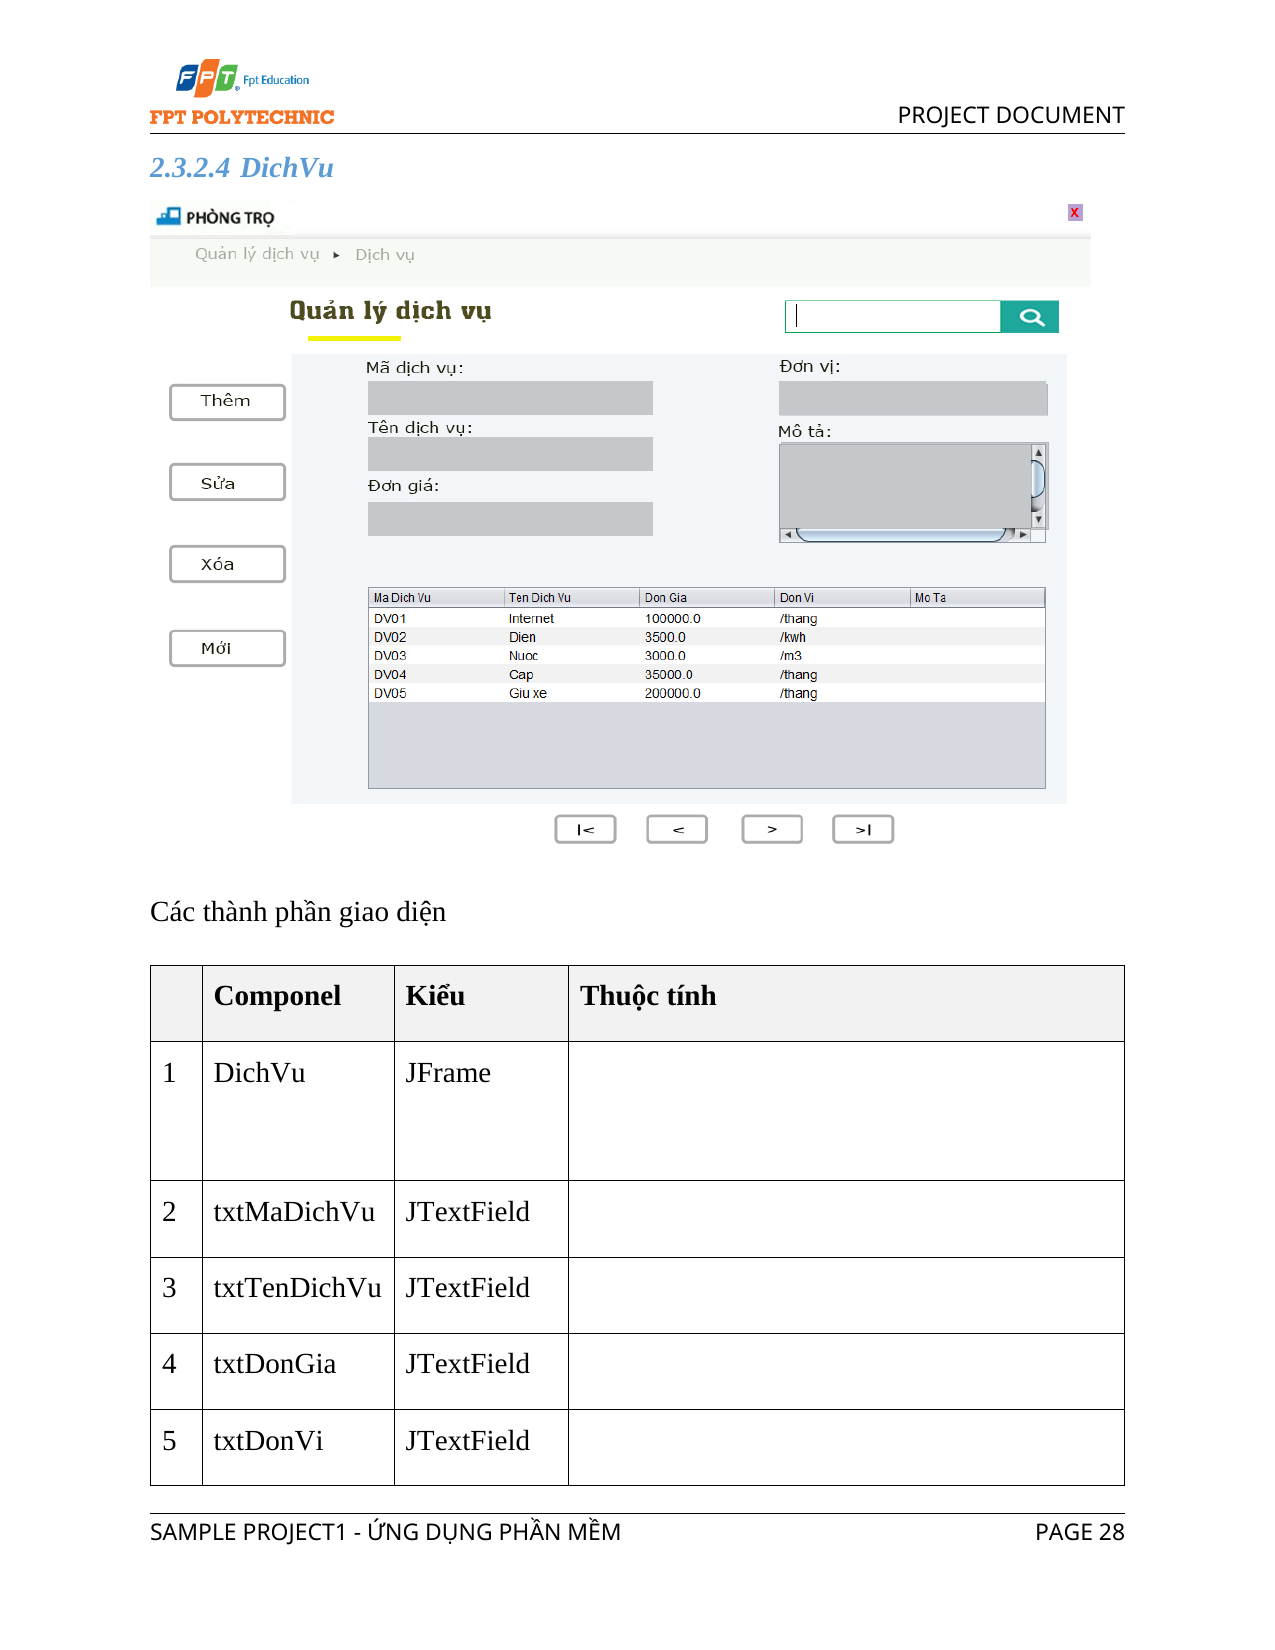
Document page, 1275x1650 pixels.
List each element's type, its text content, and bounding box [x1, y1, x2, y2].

table_cell DichVu [203, 1042, 394, 1180]
table_cell JTextField [395, 1181, 568, 1257]
table_cell 5 [151, 1410, 202, 1485]
table_cell 1 [151, 1042, 202, 1180]
table_cell [569, 1042, 1124, 1180]
table_header Thuộc tính [569, 966, 1124, 1041]
table_cell txtMaDichVu [203, 1181, 394, 1257]
table_cell txtDonGia [203, 1334, 394, 1409]
table_header Componel [203, 966, 394, 1041]
text Các thành phần giao diện [150, 894, 1125, 927]
table_cell txtDonVi [203, 1410, 394, 1485]
table_cell [569, 1410, 1124, 1485]
table_cell JTextField [395, 1410, 568, 1485]
table_cell [569, 1334, 1124, 1409]
table_cell 4 [151, 1334, 202, 1409]
table_cell JTextField [395, 1334, 568, 1409]
table_cell 2 [151, 1181, 202, 1257]
table_cell JFrame [395, 1042, 568, 1180]
table_header Kiểu [395, 966, 568, 1041]
subtitle DichVu [150, 150, 1125, 183]
table_cell JTextField [395, 1258, 568, 1333]
picture [150, 59, 336, 124]
table_cell 3 [151, 1258, 202, 1333]
table_header [151, 966, 202, 1041]
picture [150, 200, 1091, 859]
table_cell txtTenDichVu [203, 1258, 394, 1333]
table_cell [569, 1258, 1124, 1333]
table_cell [569, 1181, 1124, 1257]
